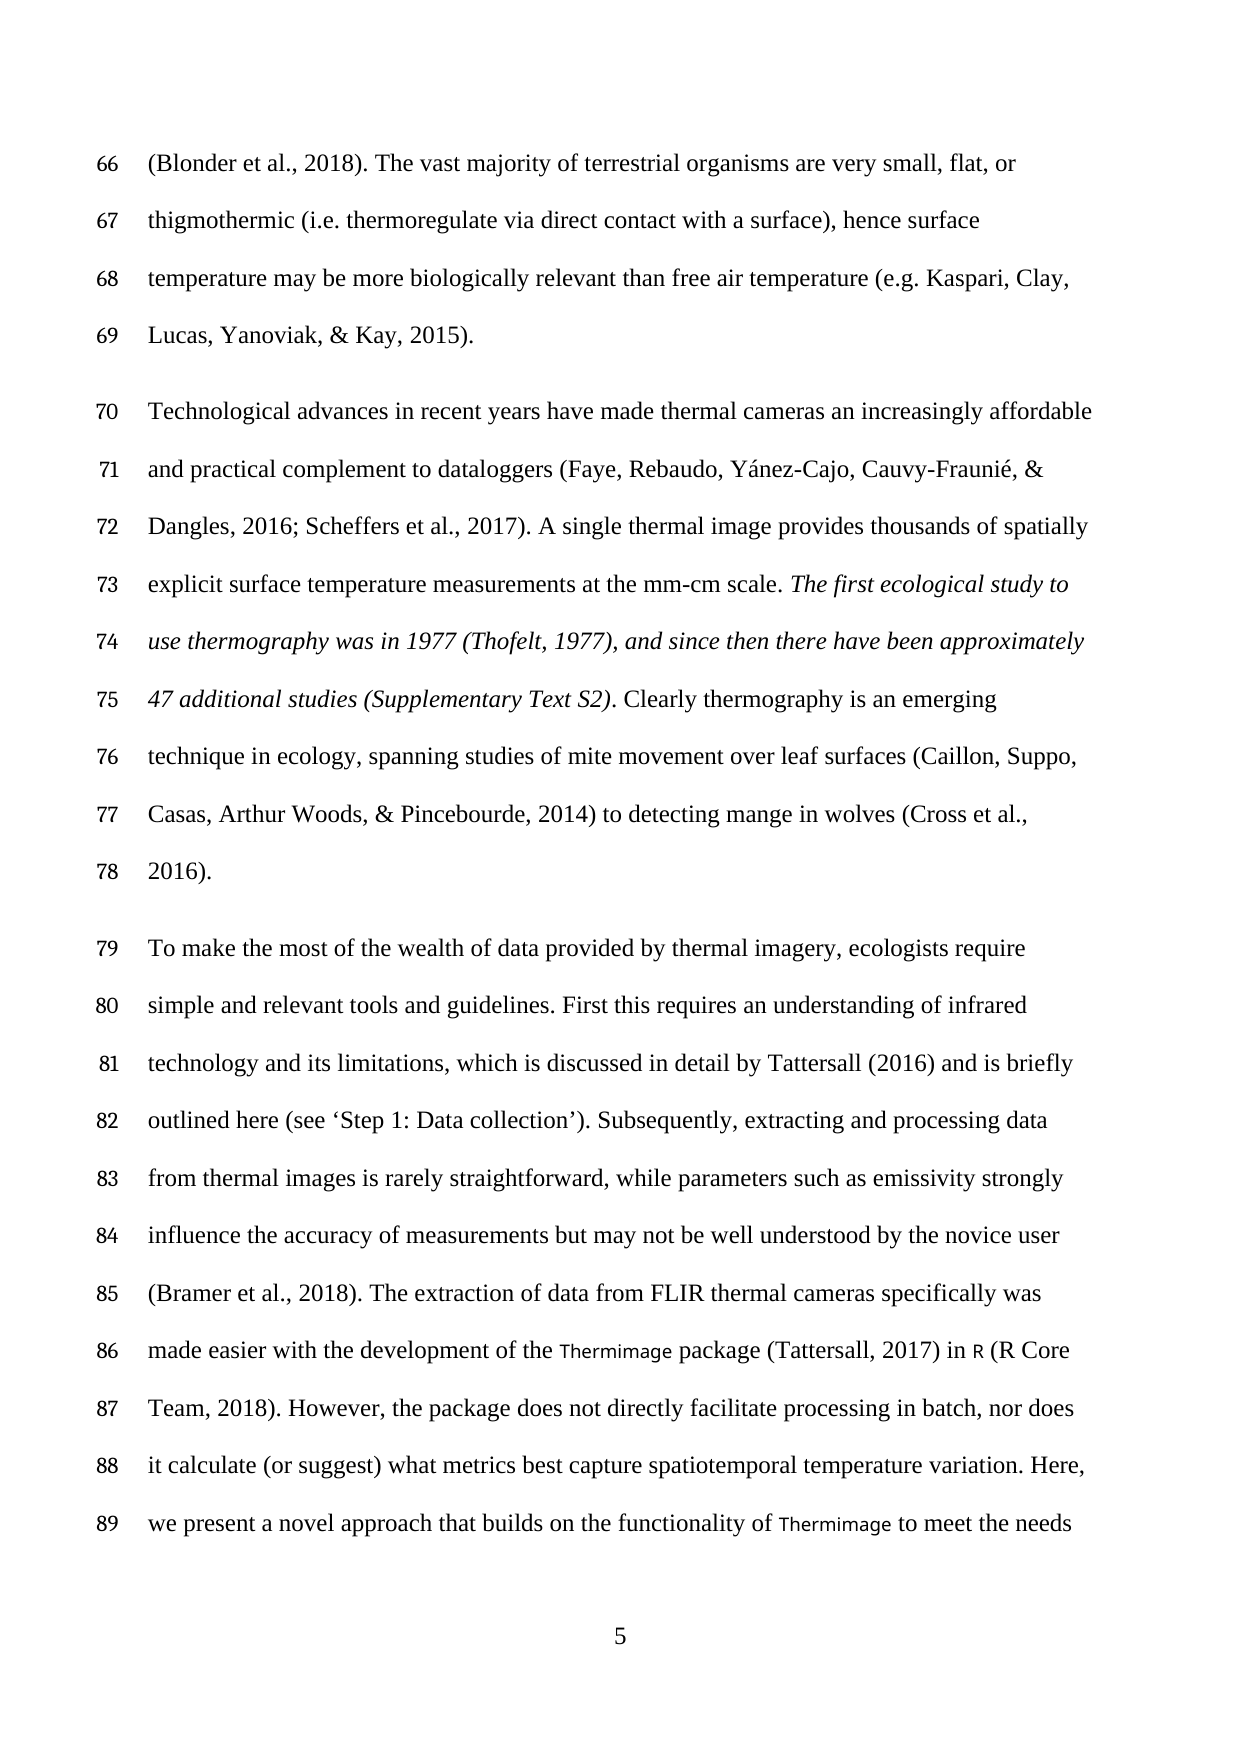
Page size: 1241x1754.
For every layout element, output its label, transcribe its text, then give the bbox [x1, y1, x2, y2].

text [148, 933, 1092, 1536]
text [148, 148, 1092, 349]
text Technological advances in recent years have made thermal cameras an increasingly affordable and practical complement to dataloggers (Faye, Rebaudo, Yánez-Cajo, Cauvy-Fraunié, & Dangles, 2016; Scheffers et al., 2017). A single thermal image provides thousands of spatially explicit surface temperature measurements at the mm-cm scale. The first ecological study to use thermography was in 1977 (Thofelt, 1977), and since then there have been approximately 47 additional studies (Supplementary Text S2). Clearly thermography is an emerging technique in ecology, spanning studies of mite movement over leaf surfaces (Caillon, Suppo, Casas, Arthur Woods, & Pincebourde, 2014) to detecting mange in wolves (Cross et al., 2016). [148, 396, 1092, 885]
